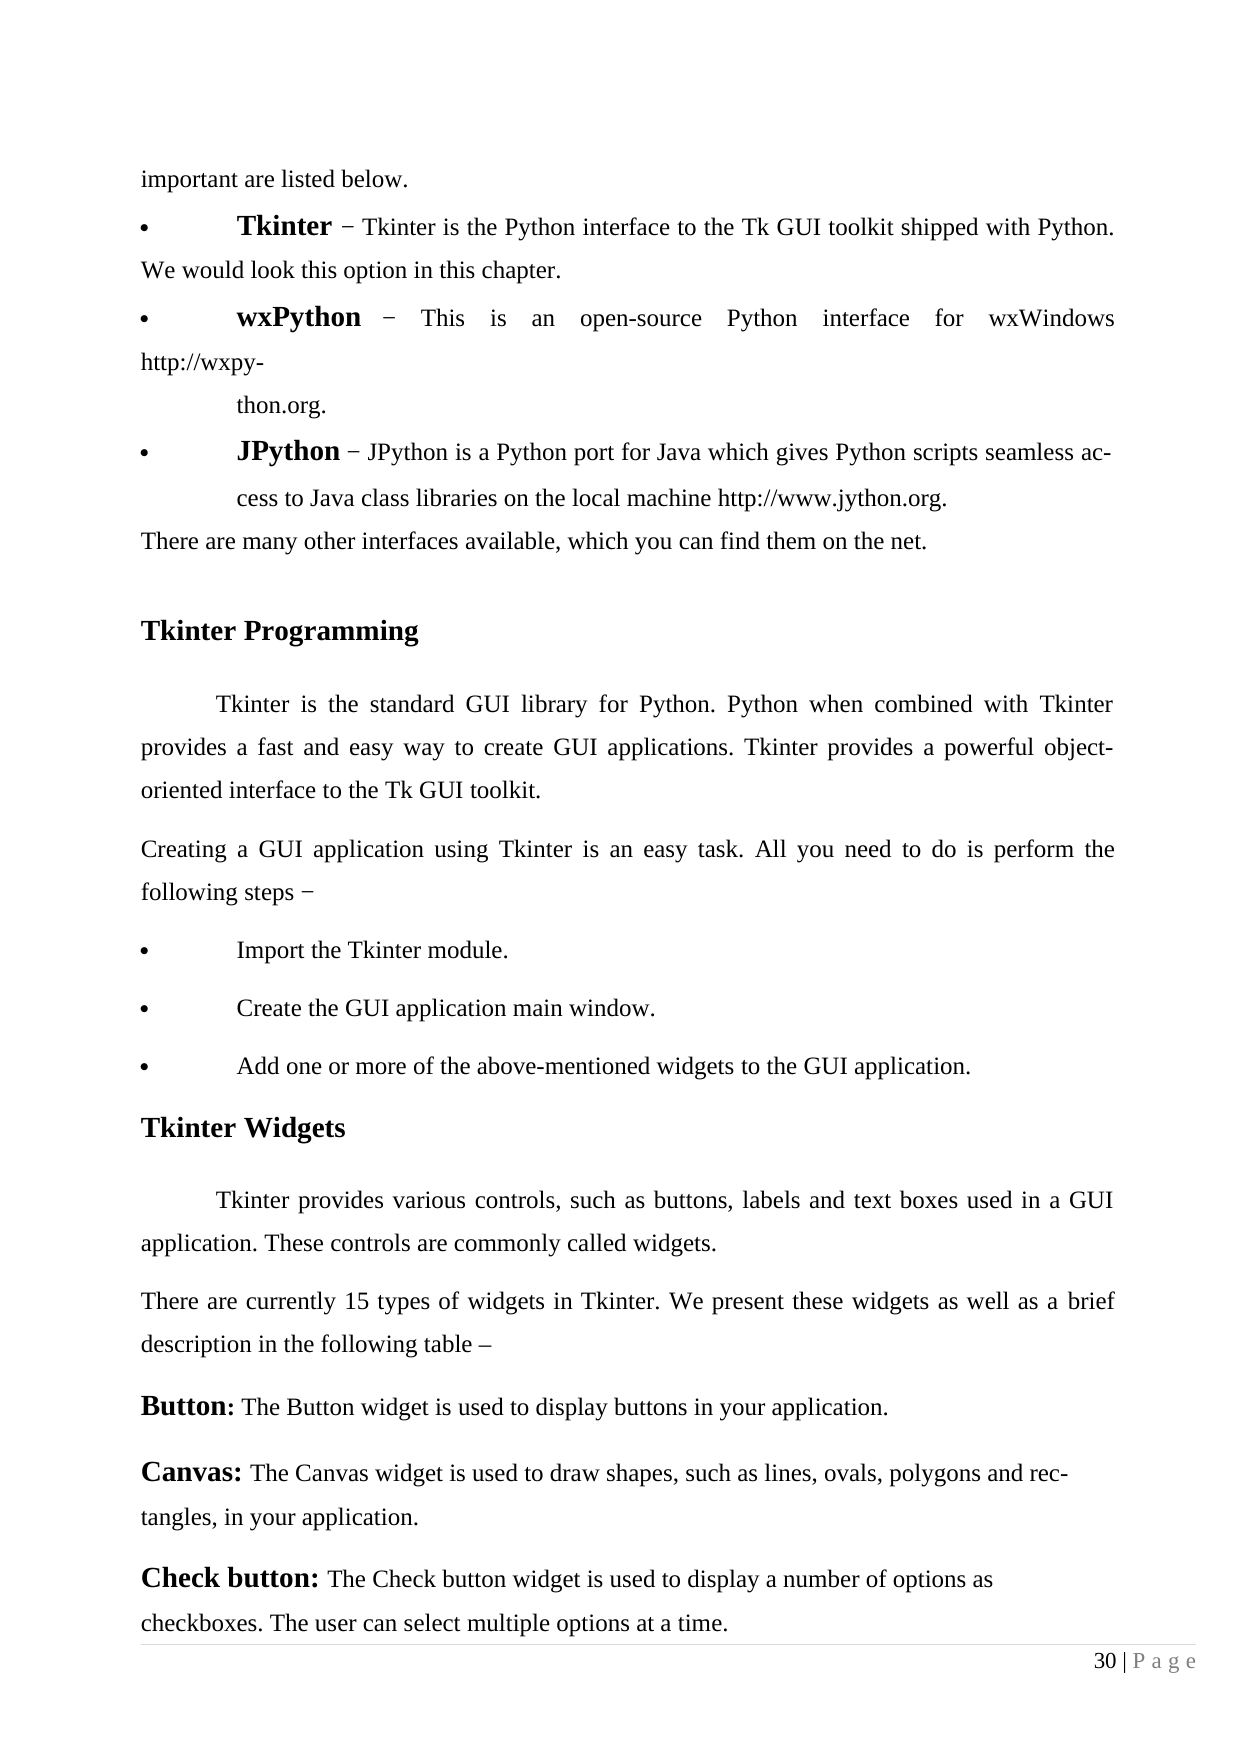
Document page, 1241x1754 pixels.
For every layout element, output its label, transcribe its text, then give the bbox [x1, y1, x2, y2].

text Creating a GUI application using Tkinter is an easy task. All you need to do is perform the following steps − [141, 834, 1115, 906]
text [141, 164, 1115, 193]
list JPython − JPython is a Python port for Java which gives Python scripts seamless ac- [141, 433, 1115, 466]
subtitle Canvas: The Canvas widget is used to draw shapes, such as lines, ovals, polygons and rec- tangles, in your application. [141, 1454, 1115, 1531]
list wxPython − This is an open-source Python interface for wxWindows http://wxpy- [141, 299, 1115, 375]
subtitle Button: The Button widget is used to display buttons in your application. [141, 1388, 1115, 1422]
list Create the GUI application main window. [141, 993, 1115, 1022]
list Add one or more of the above-mentioned widgets to the GUI application. [141, 1051, 1115, 1080]
list cess to Java class libraries on the local machine http://www.jython.org. [141, 483, 1115, 512]
list Tkinter − Tkinter is the Python interface to the Tk GUI toolkit shipped with Python. We would look this option in this chapter. [141, 208, 1115, 284]
list thon.org. [141, 390, 1115, 418]
text There are currently 15 types of widgets in Tkinter. We present these widgets as well as a brief description in the following table – [141, 1286, 1115, 1358]
subtitle Check button: The Check button widget is used to display a number of options as checkboxes. The user can select multiple options at a time. [141, 1561, 1115, 1637]
text Tkinter provides various controls, such as buttons, labels and text boxes used in a GUI application. These controls are commonly called widgets. [141, 1185, 1115, 1257]
subtitle Tkinter Widgets [141, 1110, 1115, 1143]
list Import the Tkinter module. [141, 935, 1115, 964]
text There are many other interfaces available, which you can find them on the net. [141, 526, 1115, 555]
text Tkinter is the standard GUI library for Python. Python when combined with Tkinter provides a fast and easy way to create GUI applications. Tkinter provides a powerful object- oriented interface to the Tk GUI toolkit. [141, 689, 1115, 804]
subtitle Tkinter Programming [141, 613, 1115, 646]
